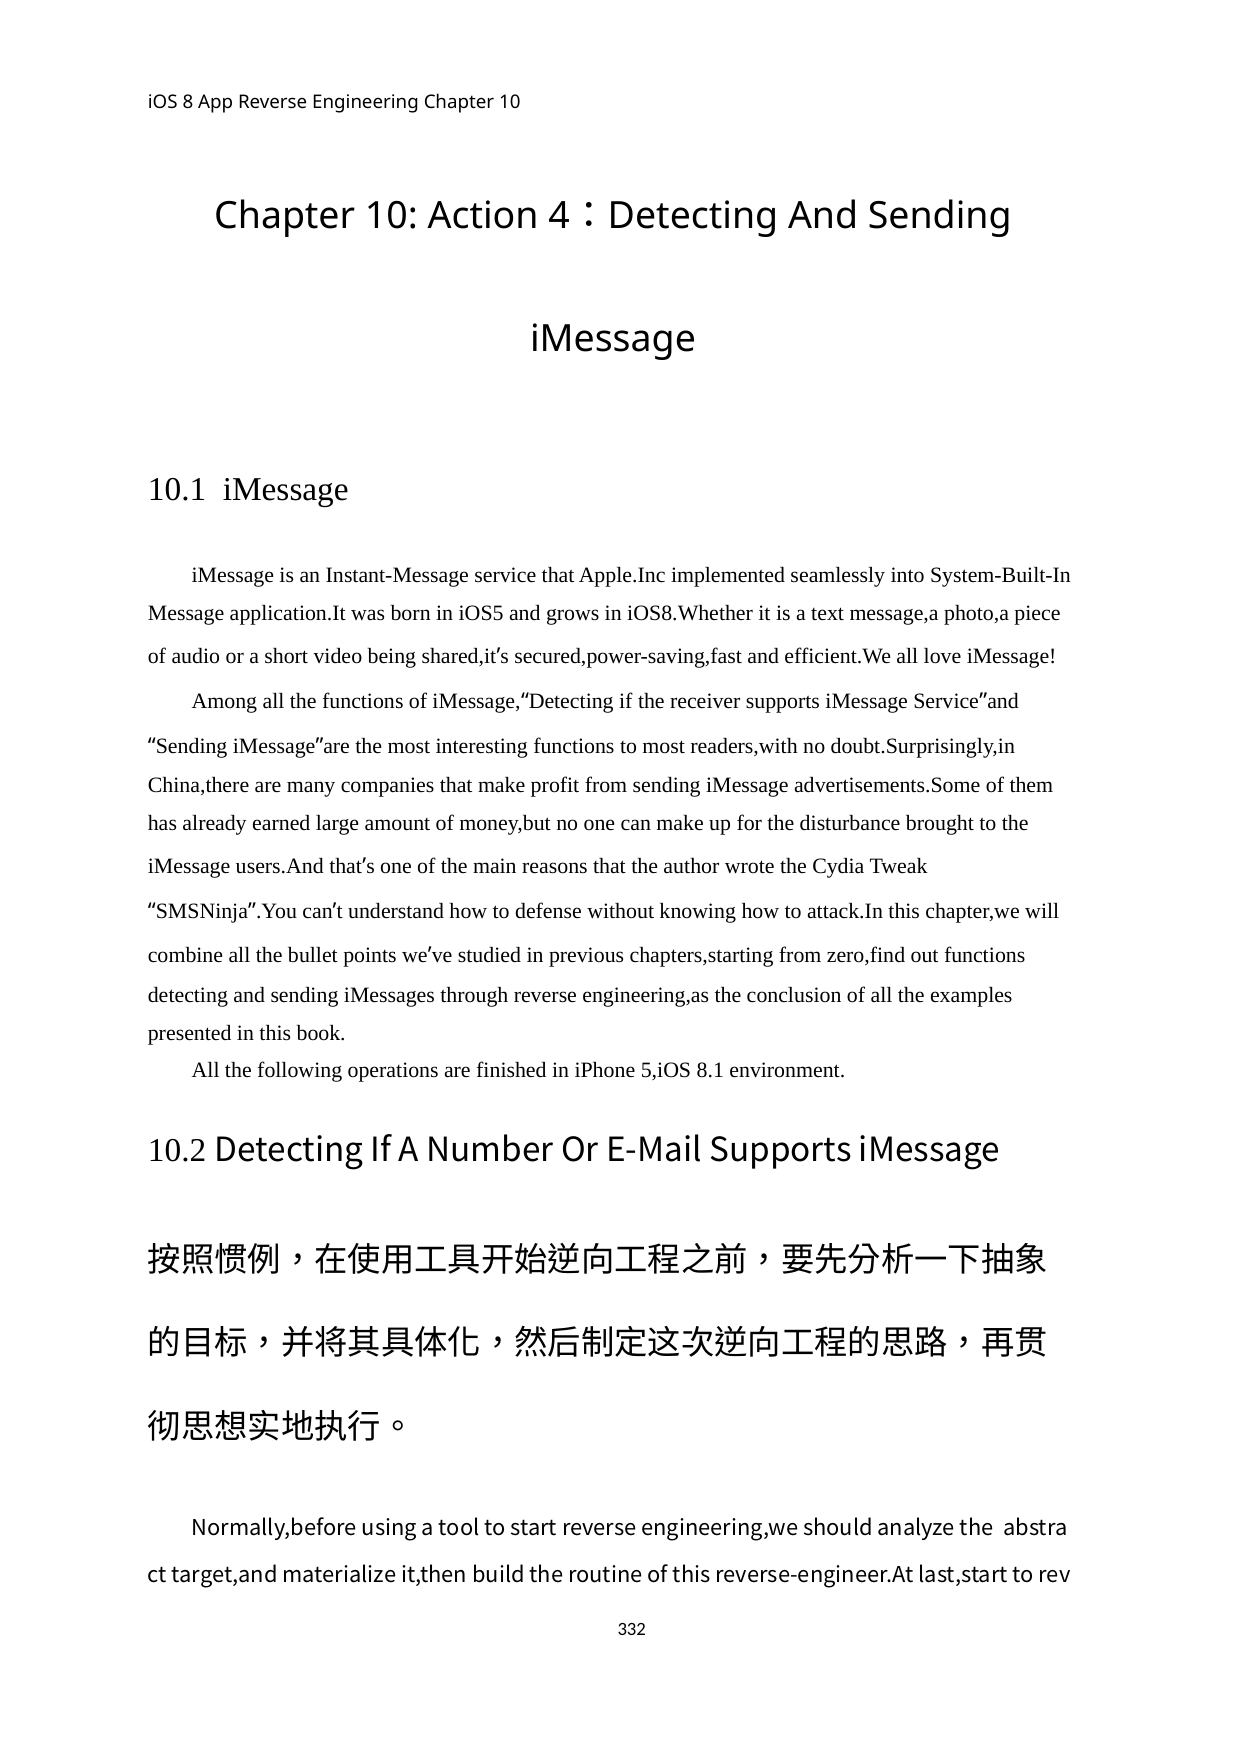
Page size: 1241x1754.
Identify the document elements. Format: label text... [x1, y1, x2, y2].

text All the following operations are finished in iPhone 5,iOS 8.1 environment. [148, 1057, 1078, 1083]
text iMessage is an Instant-Message service that Apple.Inc implemented seamlessly into System-Built-In Message application.It was born in iOS5 and grows in iOS8.Whether it is a text message,a photo,a piece of audio or a short video being shared,it’s secured,power-saving,fast and efficient.We all love iMessage! [148, 562, 1078, 670]
subtitle Chapter 10: Action 4：Detecting And Sending iMessage [148, 185, 1078, 363]
subtitle 按照惯例，在使用工具开始逆向工程之前，要先分析一下抽象的目标，并将其具体化，然后制定这次逆向工程的思路，再贯彻思想实地执行。 [148, 1233, 1078, 1448]
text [148, 1510, 1078, 1589]
subtitle 10.2 Detecting If A Number Or E-Mail Supports iMessage [148, 1122, 1078, 1171]
subtitle 10.1 iMessage [148, 469, 1078, 507]
text Among all the functions of iMessage,“Detecting if the receiver supports iMessage Service”and “Sending iMessage”are the most interesting functions to most readers,with no doubt.Surprisingly,in China,there are many companies that make profit from sending iMessage advertisements.Some of them has already earned large amount of money,but no one can make up for the disturbance brought to the iMessage users.And that’s one of the main reasons that the author wrote the Cydia Tweak “SMSNinja”.You can’t understand how to defense without knowing how to attack.In this chapter,we will combine all the bullet points we’ve studied in previous chapters,starting from zero,find out functions detecting and sending iMessages through reverse engineering,as the conclusion of all the examples presented in this book. [148, 685, 1078, 1045]
